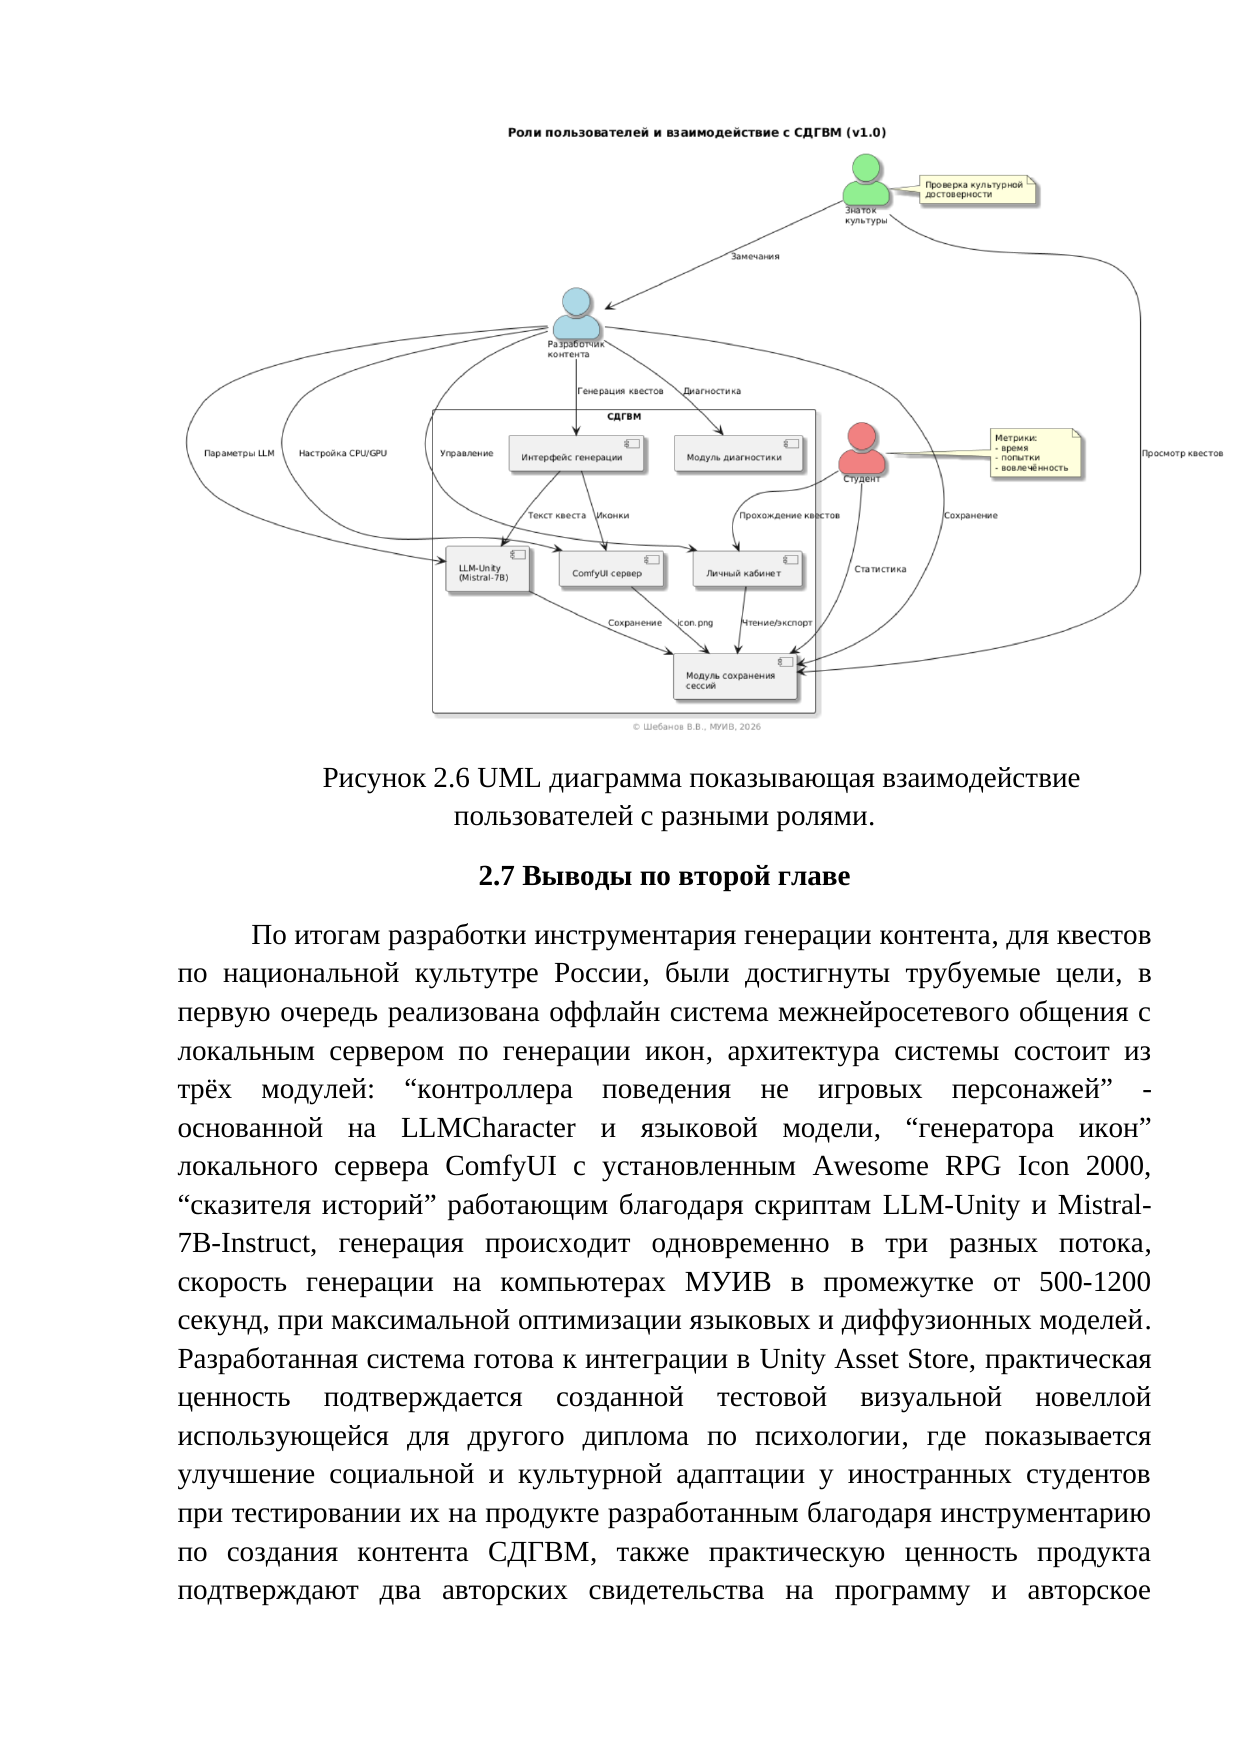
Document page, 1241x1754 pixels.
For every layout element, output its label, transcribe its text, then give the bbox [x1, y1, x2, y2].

text Рисунок 2.6 UML диаграмма показывающая взаимодействие пользователей с разными ролями. [177, 760, 1152, 832]
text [177, 917, 1152, 1606]
text 2.7 Выводы по второй главе [177, 858, 1152, 891]
picture [177, 118, 1225, 735]
